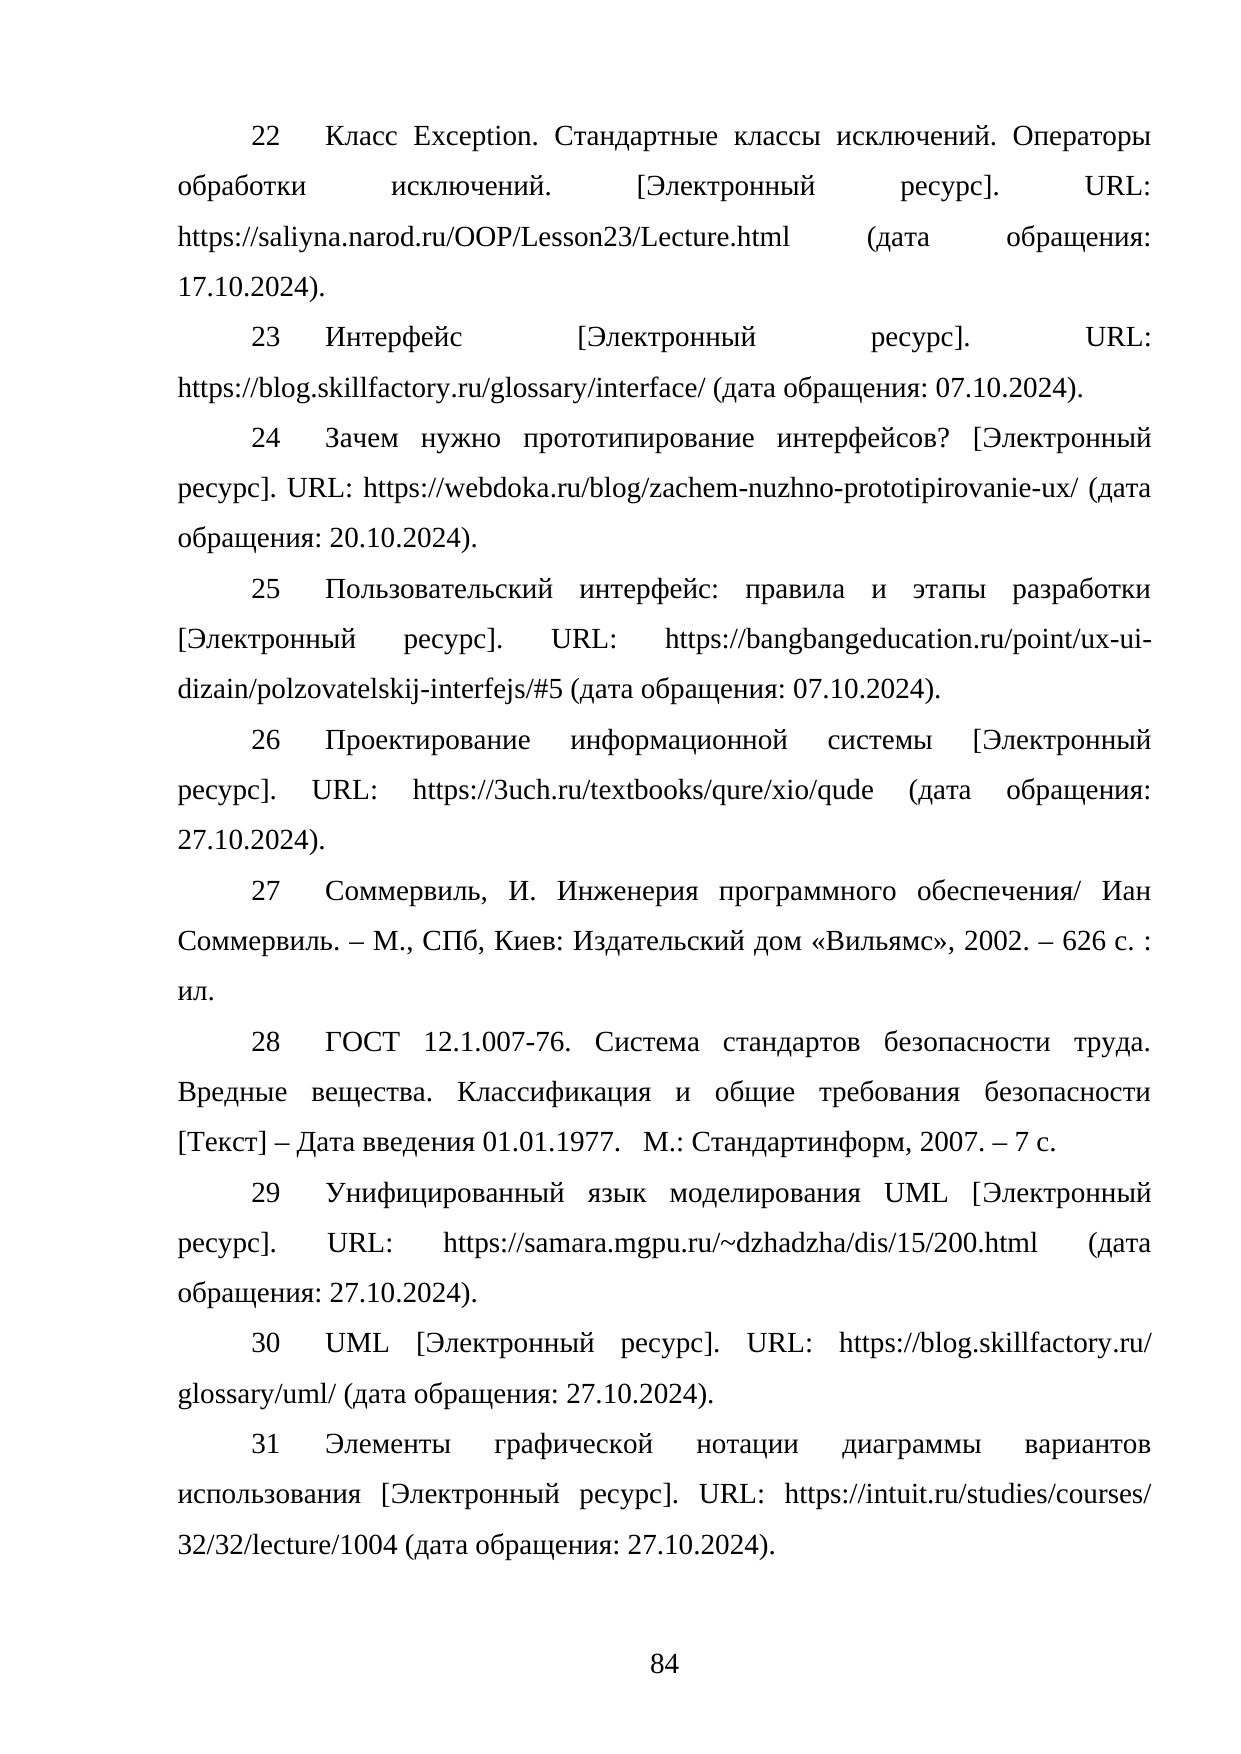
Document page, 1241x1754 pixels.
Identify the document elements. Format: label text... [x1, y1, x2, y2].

text Проектирование информационной системы [Электронный ресурс]. URL: https://3uch.ru/textbooks/qure/xio/qude (дата обращения: 27.10.2024). [177, 722, 1152, 856]
text Интерфейс [Электронный ресурс]. URL: https://blog.skillfactory.ru/glossary/interface/ (дата обращения: 07.10.2024). [177, 319, 1152, 403]
text Класс Exception. Стандартные классы исключений. Операторы обработки исключений. [Электронный ресурс]. URL: https://saliyna.narod.ru/OOP/Lesson23/Lecture.html (дата обращения: 17.10.2024). [177, 118, 1152, 303]
text Унифицированный язык моделирования UML [Электронный ресурс]. URL: https://samara.mgpu.ru/~dzhadzha/dis/15/200.html (дата обращения: 27.10.2024). [177, 1175, 1152, 1309]
text Соммервиль, И. Инженерия программного обеспечения/ Иан Соммервиль. – М., СПб, Киев: Издательский дом «Вильямс», 2002. – 626 с. : ил. [177, 873, 1152, 1007]
text Пользовательский интерфейс: правила и этапы разработки [Электронный ресурс]. URL: https://bangbangeducation.ru/point/ux-ui-dizain/polzovatelskij-interfejs/#5 (дата обращения: 07.10.2024). [177, 571, 1152, 705]
text Элементы графической нотации диаграммы вариантов использования [Электронный ресурс]. URL: https://intuit.ru/studies/courses/ 32/32/lecture/1004 (дата обращения: 27.10.2024). [177, 1426, 1152, 1560]
text UML [Электронный ресурс]. URL: https://blog.skillfactory.ru/ glossary/uml/ (дата обращения: 27.10.2024). [177, 1326, 1152, 1409]
text Зачем нужно прототипирование интерфейсов? [Электронный ресурс]. URL: https://webdoka.ru/blog/zachem-nuzhno-prototipirovanie-ux/ (дата обращения: 20.10.2024). [177, 420, 1152, 554]
text ГОСТ 12.1.007-76. Система стандартов безопасности труда. Вредные вещества. Классификация и общие требования безопасности [Текст] – Дата введения 01.01.1977. М.: Стандартинформ, 2007. – 7 с. [177, 1024, 1152, 1158]
